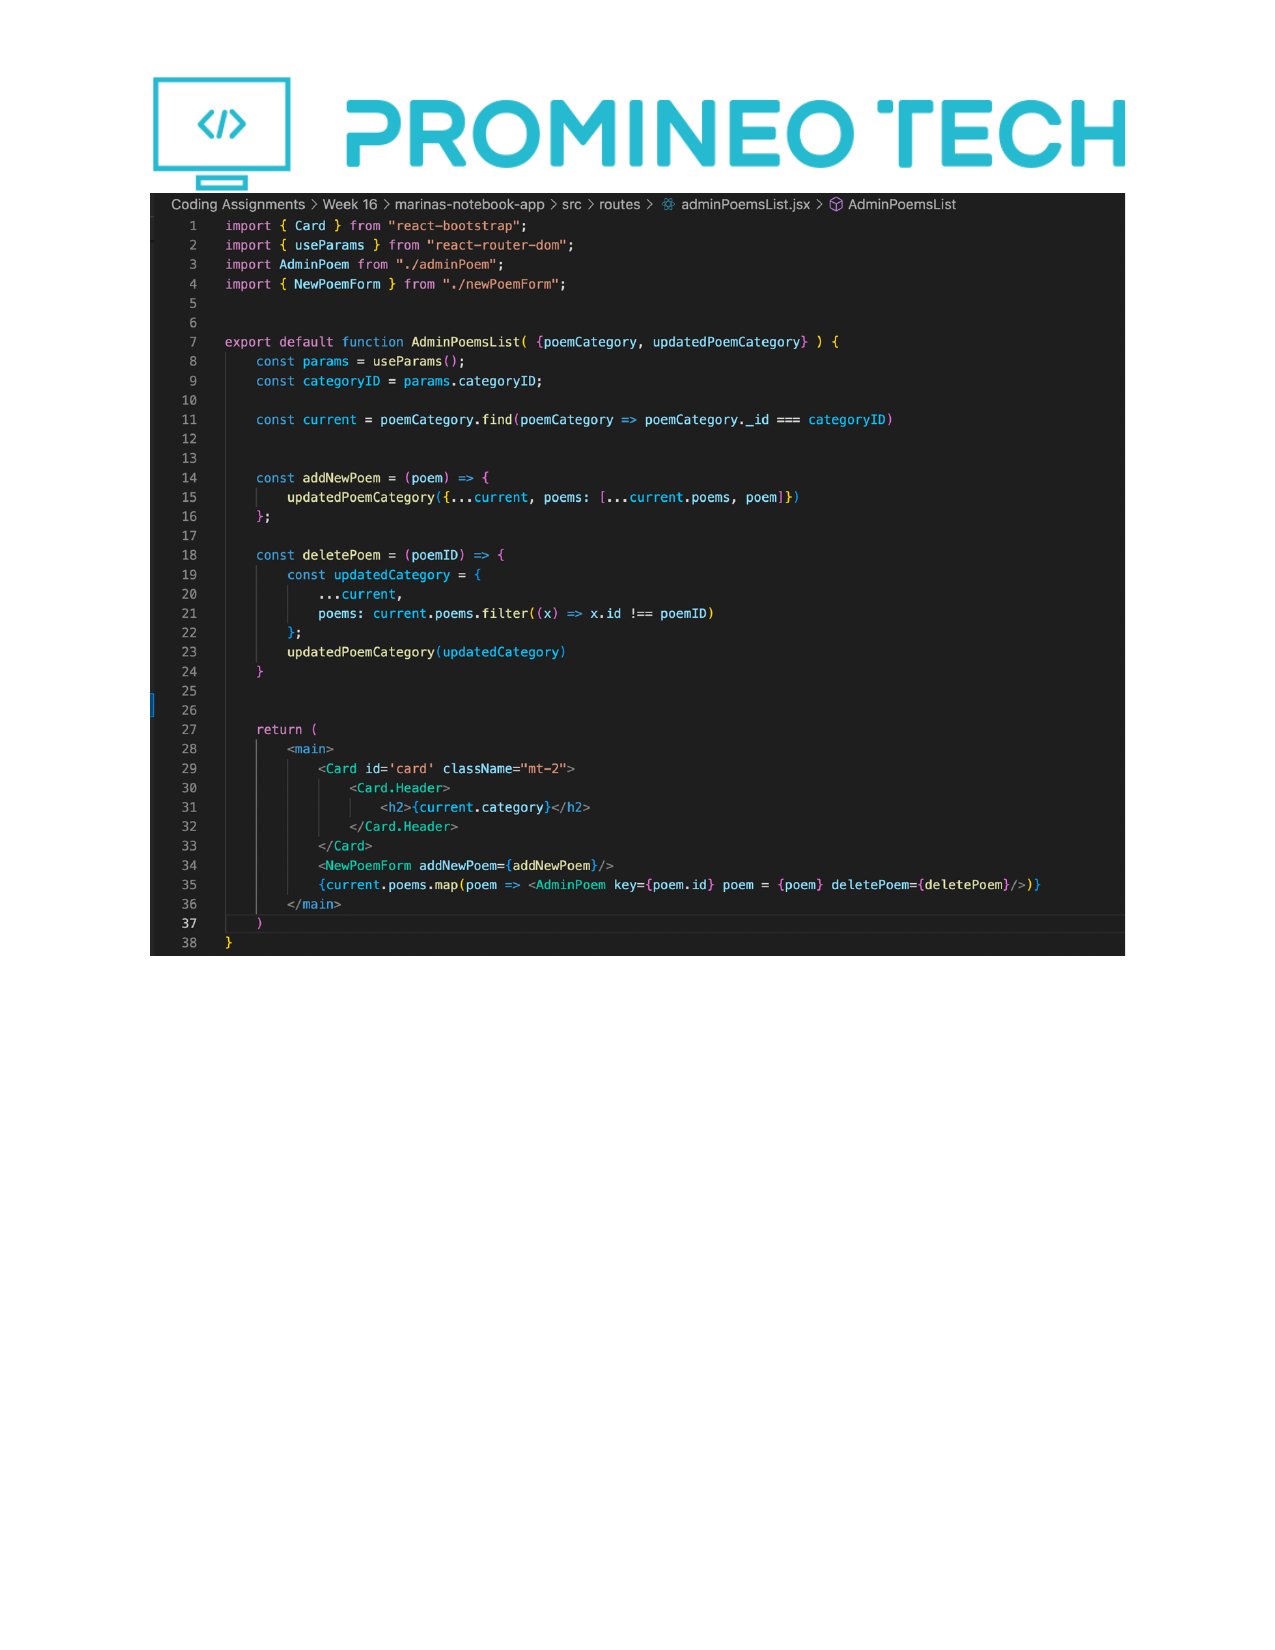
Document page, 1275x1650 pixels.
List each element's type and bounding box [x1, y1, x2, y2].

picture [150, 75, 1125, 956]
